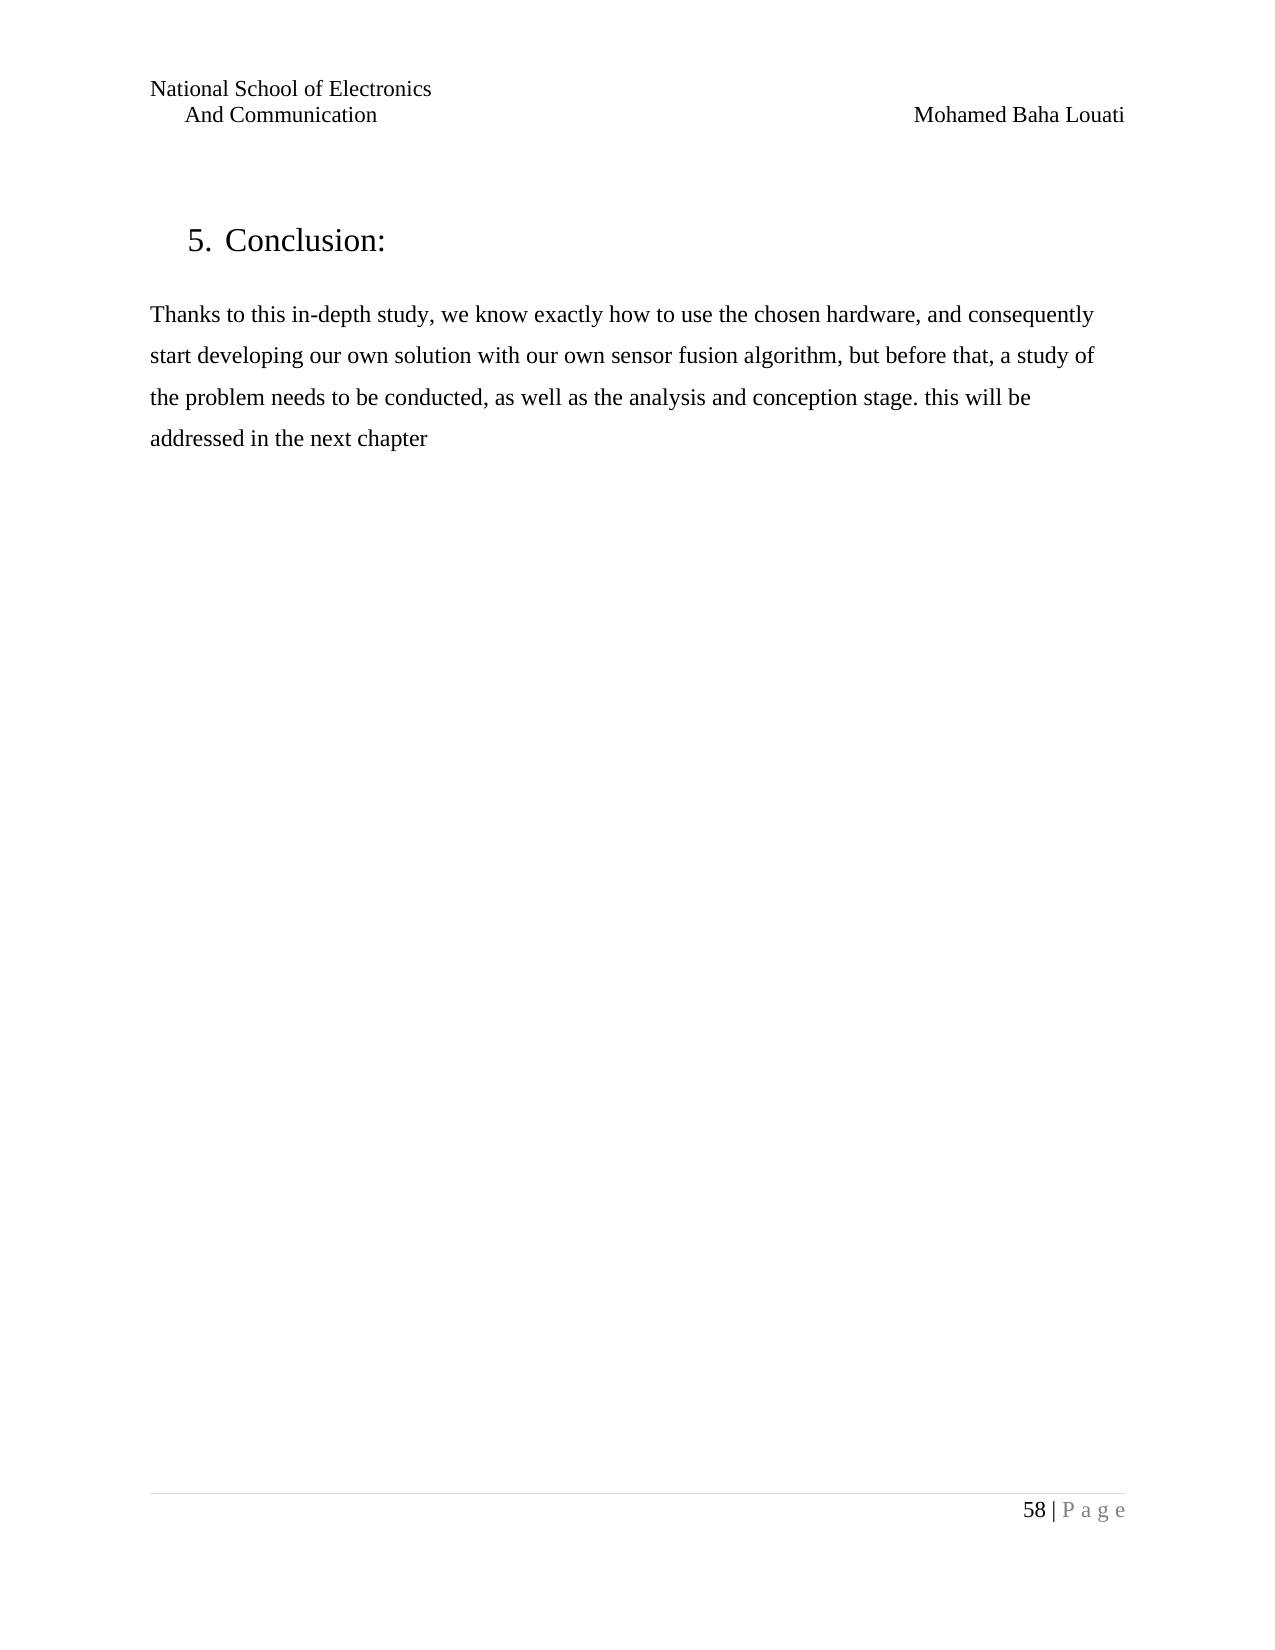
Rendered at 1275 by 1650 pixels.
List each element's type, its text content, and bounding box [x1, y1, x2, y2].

text Thanks to this in-depth study, we know exactly how to use the chosen hardware, and consequently start developing our own solution with our own sensor fusion algorithm, but before that, a study of the problem needs to be conducted, as well as the analysis and conception stage. this will be addressed in the next chapter [150, 300, 1125, 452]
subtitle Conclusion: [187, 220, 1125, 259]
